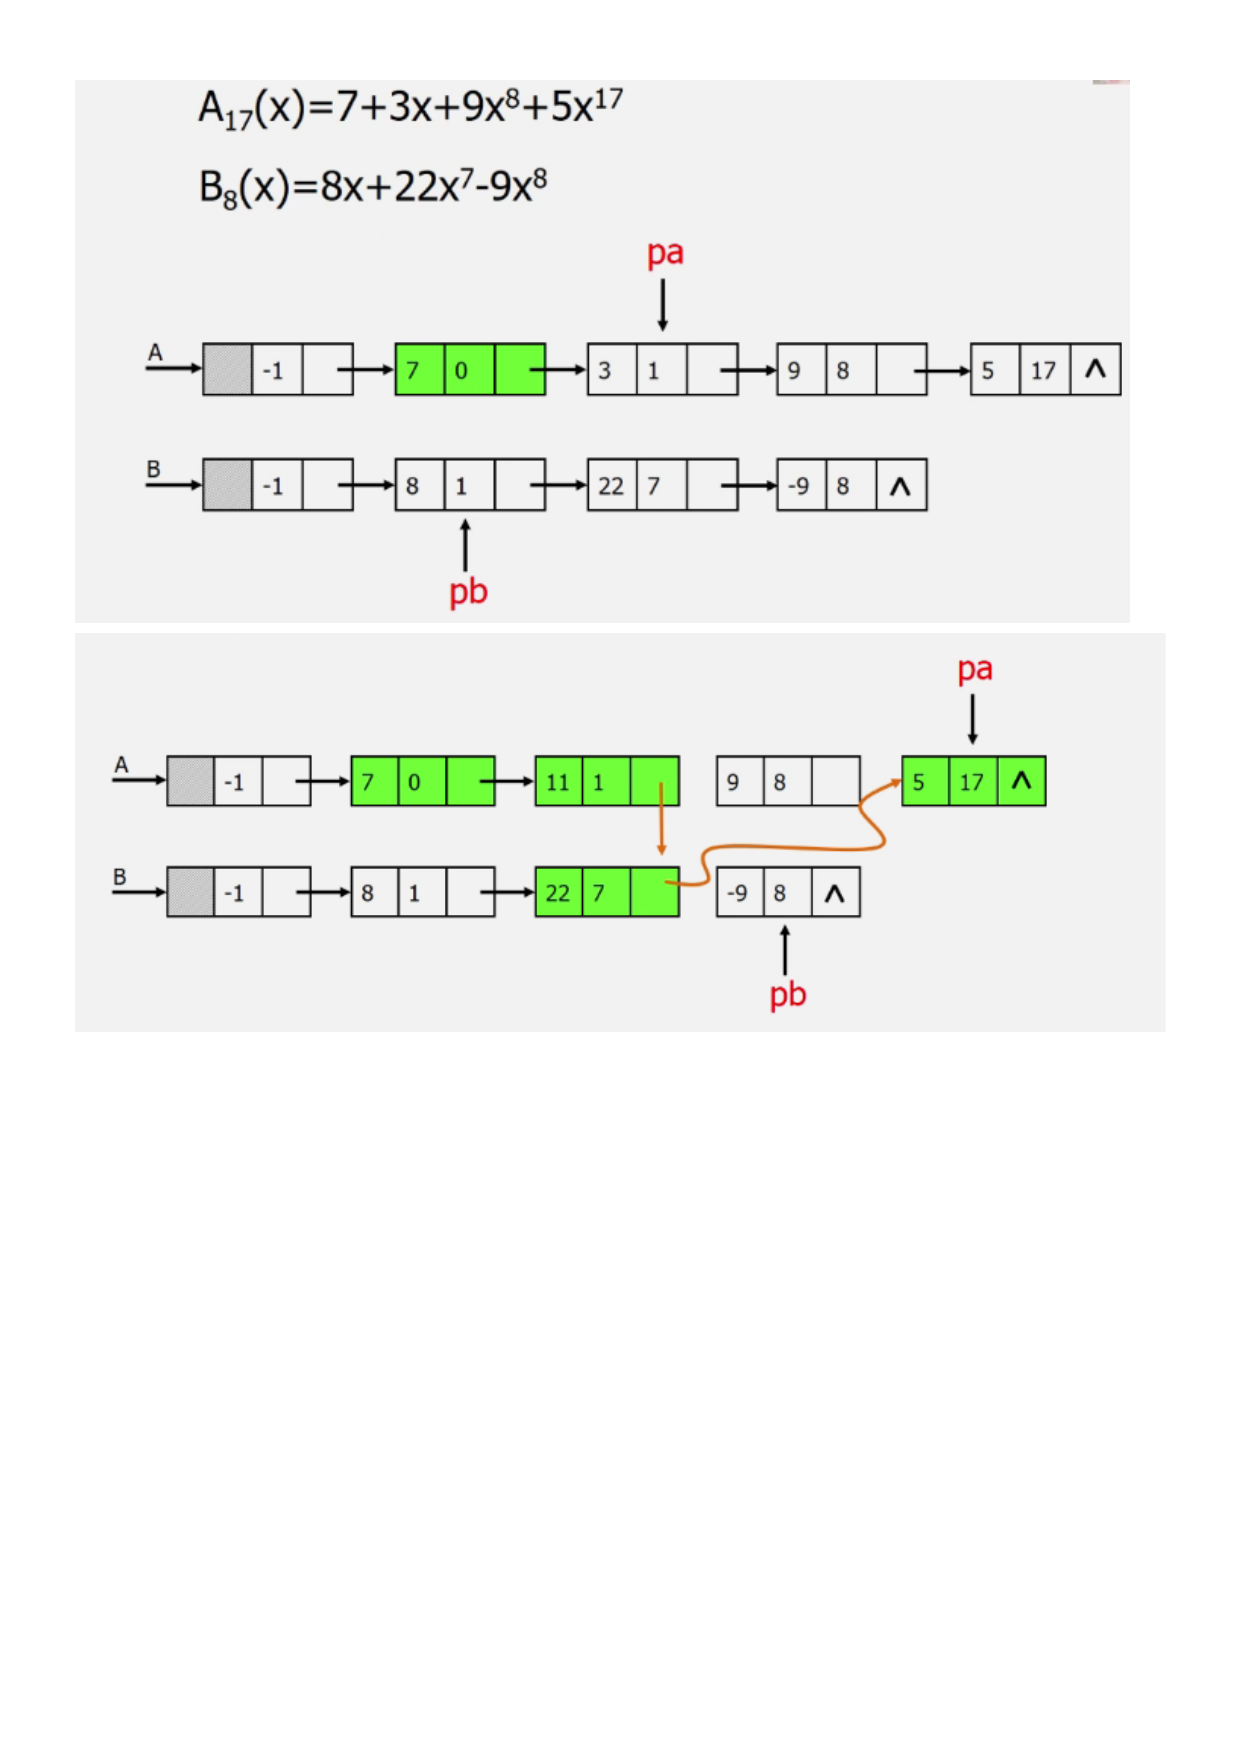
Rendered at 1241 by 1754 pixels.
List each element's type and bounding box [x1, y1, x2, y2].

picture [75, 80, 1130, 623]
picture [75, 633, 1166, 1032]
